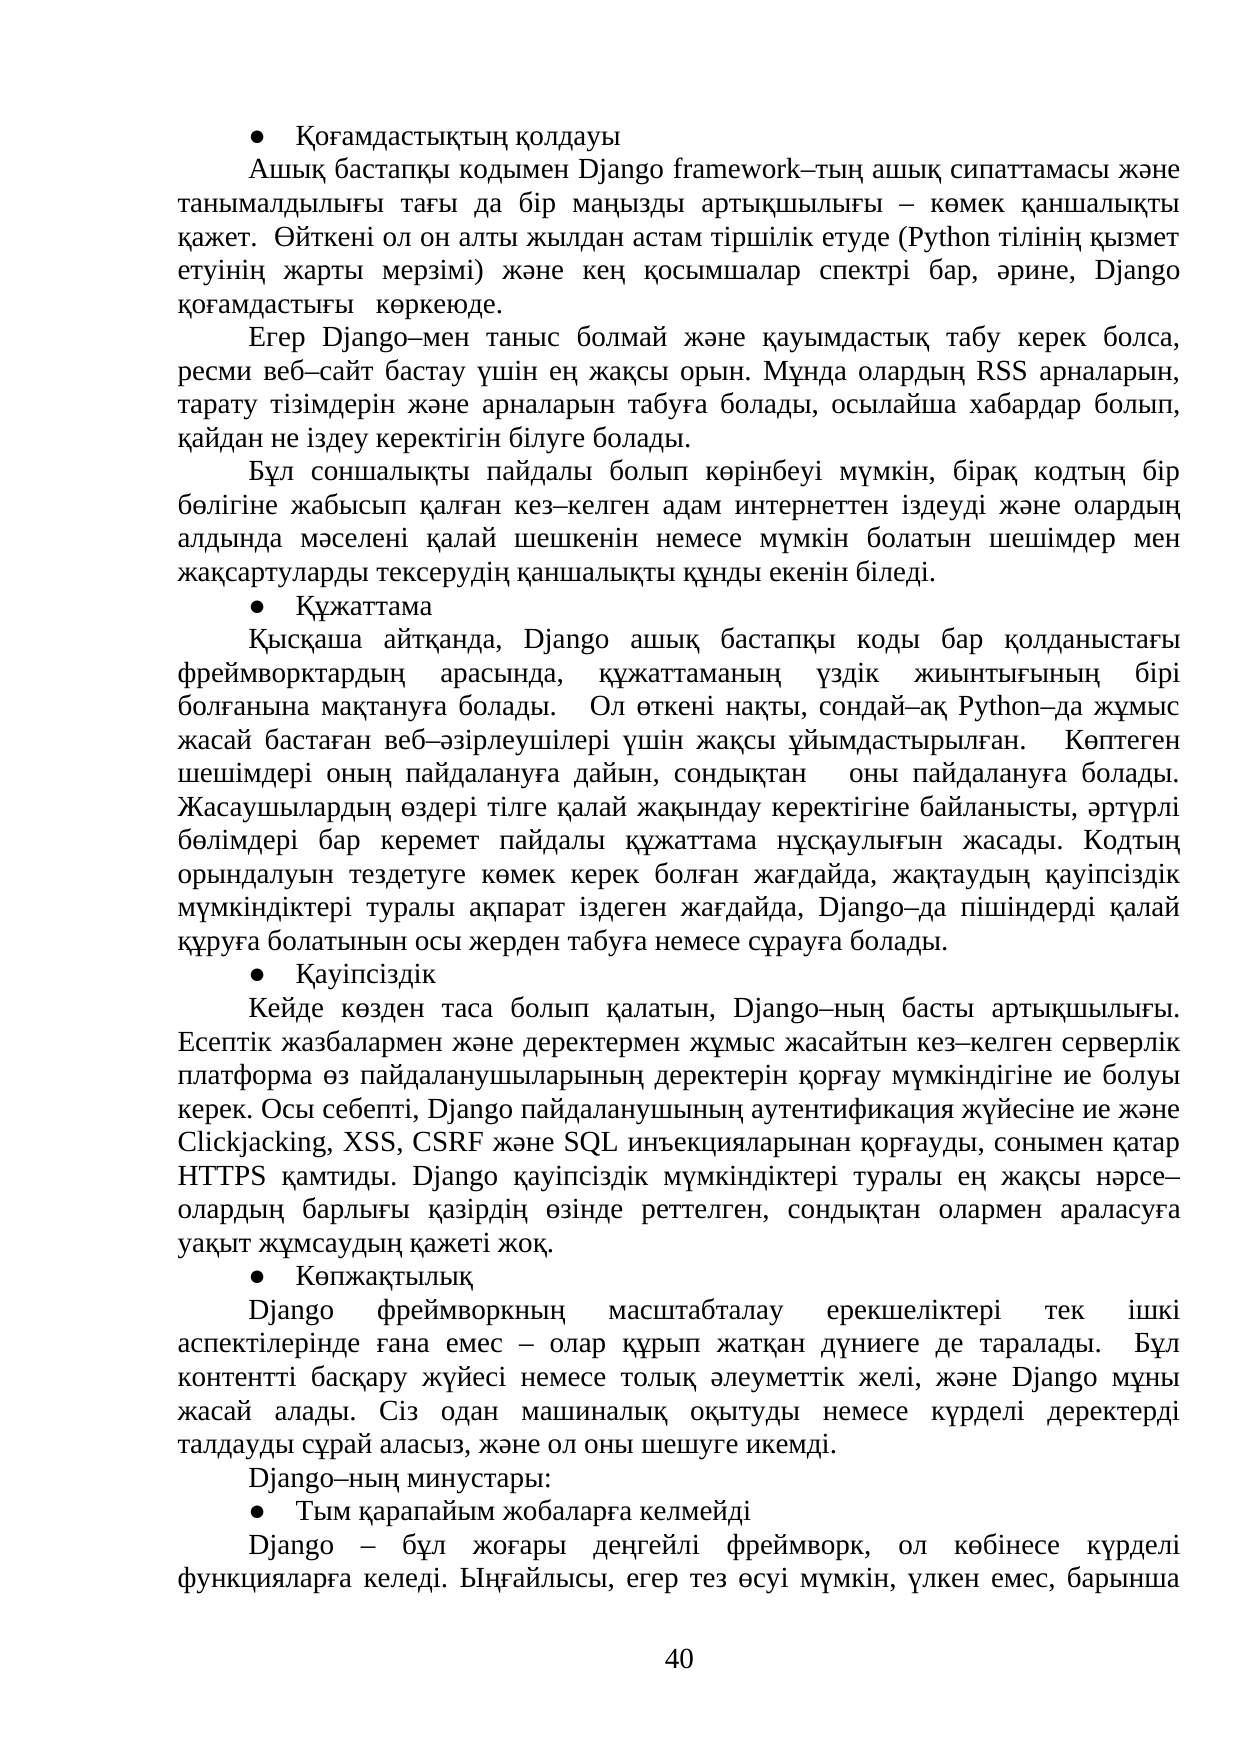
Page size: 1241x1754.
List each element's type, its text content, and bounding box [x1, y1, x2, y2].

list Тым қарапайым жобаларға келмейді [177, 1493, 1181, 1527]
list Көпжақтылық [177, 1258, 1181, 1292]
text Бұл соншалықты пайдалы болып көрінбеуі мүмкін, бірақ кодтың бір бөлігіне жабысып қалған кез–келген адам интернеттен іздеуді және олардың алдында мәселені қалай шешкенін немесе мүмкін болатын шешімдер мен жақсартуларды тексерудің қаншалықты құнды екенін біледі. [177, 453, 1181, 588]
list Қоғамдастықтың қолдауы [177, 118, 1181, 152]
text Ашық бастапқы кодымен Django framework–тың ашық сипаттамасы және танымалдылығы тағы да бір маңызды артықшылығы – көмек қаншалықты қажет. Өйткені ол он алты жылдан астам тіршілік етуде (Python тілінің қызмет етуінің жарты мерзімі) және кең қосымшалар спектрі бар, әрине, Django қоғамдастығы көркеюде. [177, 152, 1181, 319]
text Егер Django–мен таныс болмай және қауымдастық табу керек болса, ресми веб–сайт бастау үшін ең жақсы орын. Мұнда олардың RSS арналарын, тарату тізімдерін және арналарын табуға болады, осылайша хабардар болып, қайдан не іздеу керектігін білуге болады. [177, 319, 1181, 453]
text Django фреймворкның масштабталау ерекшеліктері тек ішкі аспектілерінде ғана емес – олар құрып жатқан дүниеге де таралады. Бұл контентті басқару жүйесі немесе толық әлеуметтік желі, және Django мұны жасай алады. Сіз одан машиналық оқытуды немесе күрделі деректерді талдауды сұрай аласыз, және ол оны шешуге икемді. [177, 1292, 1181, 1460]
text Қысқаша айтқанда, Django ашық бастапқы коды бар қолданыстағы фреймворктардың арасында, құжаттаманың үздік жиынтығының бірі болғанына мақтануға болады. Ол өткені нақты, сондай–ақ Python–да жұмыс жасай бастаған веб–әзірлеушілері үшін жақсы ұйымдастырылған. Көптеген шешімдері оның пайдалануға дайын, сондықтан оны пайдалануға болады. Жасаушылардың өздері тілге қалай жақындау керектігіне байланысты, әртүрлі бөлімдері бар керемет пайдалы құжаттама нұсқаулығын жасады. Кодтың орындалуын тездетуге көмек керек болған жағдайда, жақтаудың қауіпсіздік мүмкіндіктері туралы ақпарат іздеген жағдайда, Django–да пішіндерді қалай құруға болатынын осы жерден табуға немесе сұрауға болады. [177, 621, 1181, 957]
text Django–ның минустары: [177, 1460, 1181, 1493]
text Кейде көзден таса болып қалатын, Django–ның басты артықшылығы. Есептік жазбалармен және деректермен жұмыс жасайтын кез–келген серверлік платформа өз пайдаланушыларының деректерін қорғау мүмкіндігіне ие болуы керек. Осы себепті, Django пайдаланушының аутентификация жүйесіне ие және Clickjacking, XSS, CSRF және SQL инъекцияларынан қорғауды, сонымен қатар HTTPS қамтиды. Django қауіпсіздік мүмкіндіктері туралы ең жақсы нәрсе–олардың барлығы қазірдің өзінде реттелген, сондықтан олармен араласуға уақыт жұмсаудың қажеті жоқ. [177, 990, 1181, 1258]
list Құжаттама [177, 588, 1181, 621]
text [177, 1527, 1181, 1594]
list Қауіпсіздік [177, 957, 1181, 990]
